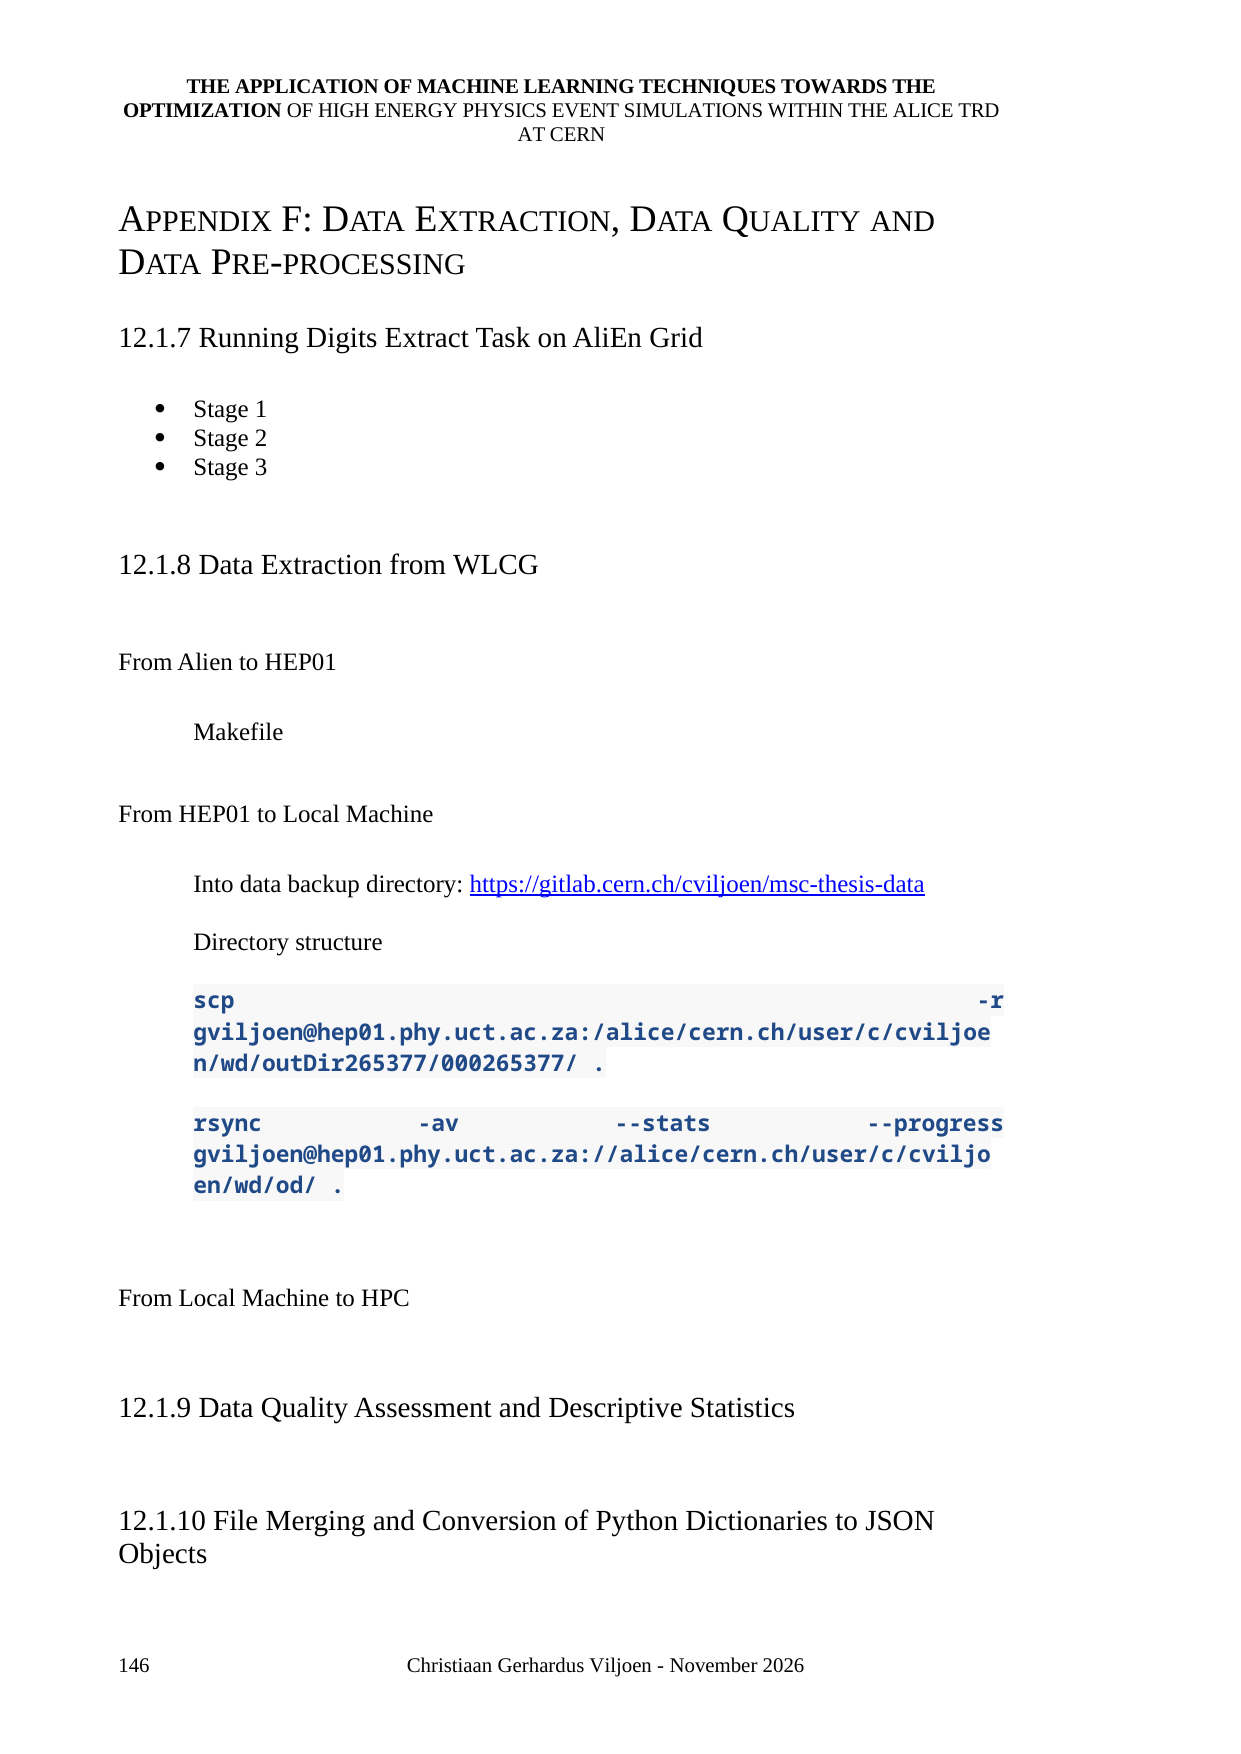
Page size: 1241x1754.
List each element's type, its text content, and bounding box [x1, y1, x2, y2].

text Into data backup directory: https://gitlab.cern.ch/cviljoen/msc-thesis-data [193, 869, 1004, 898]
subtitle From Alien to HEP01 [118, 647, 1004, 676]
subtitle File Merging and Conversion of Python Dictionaries to JSON Objects [118, 1503, 1004, 1570]
list Stage 1 [156, 394, 1004, 423]
subtitle Data Quality Assessment and Descriptive Statistics [118, 1391, 1004, 1424]
text Makefile [193, 717, 1004, 746]
subtitle Data Extraction from WLCG [118, 547, 1004, 581]
subtitle Appendix F: Data Extraction, Data Quality and Data Pre-processing [118, 196, 1004, 282]
subtitle From HEP01 to Local Machine [118, 799, 1004, 828]
list Stage 2 [156, 423, 1004, 452]
subtitle Running Digits Extract Task on AliEn Grid [118, 320, 1004, 353]
list Stage 3 [156, 452, 1004, 481]
text scp -r gviljoen@hep01.phy.uct.ac.za:/alice/cern.ch/user/c/cviljoen/wd/outDir265377/000265377/ . [606, 1016, 1004, 1078]
text rsync -av --stats --progress gviljoen@hep01.phy.uct.ac.za://alice/cern.ch/user/c/cviljoen/wd/od/ . [344, 1138, 1004, 1201]
text Directory structure [193, 927, 1004, 956]
subtitle From Local Machine to HPC [118, 1283, 1004, 1312]
